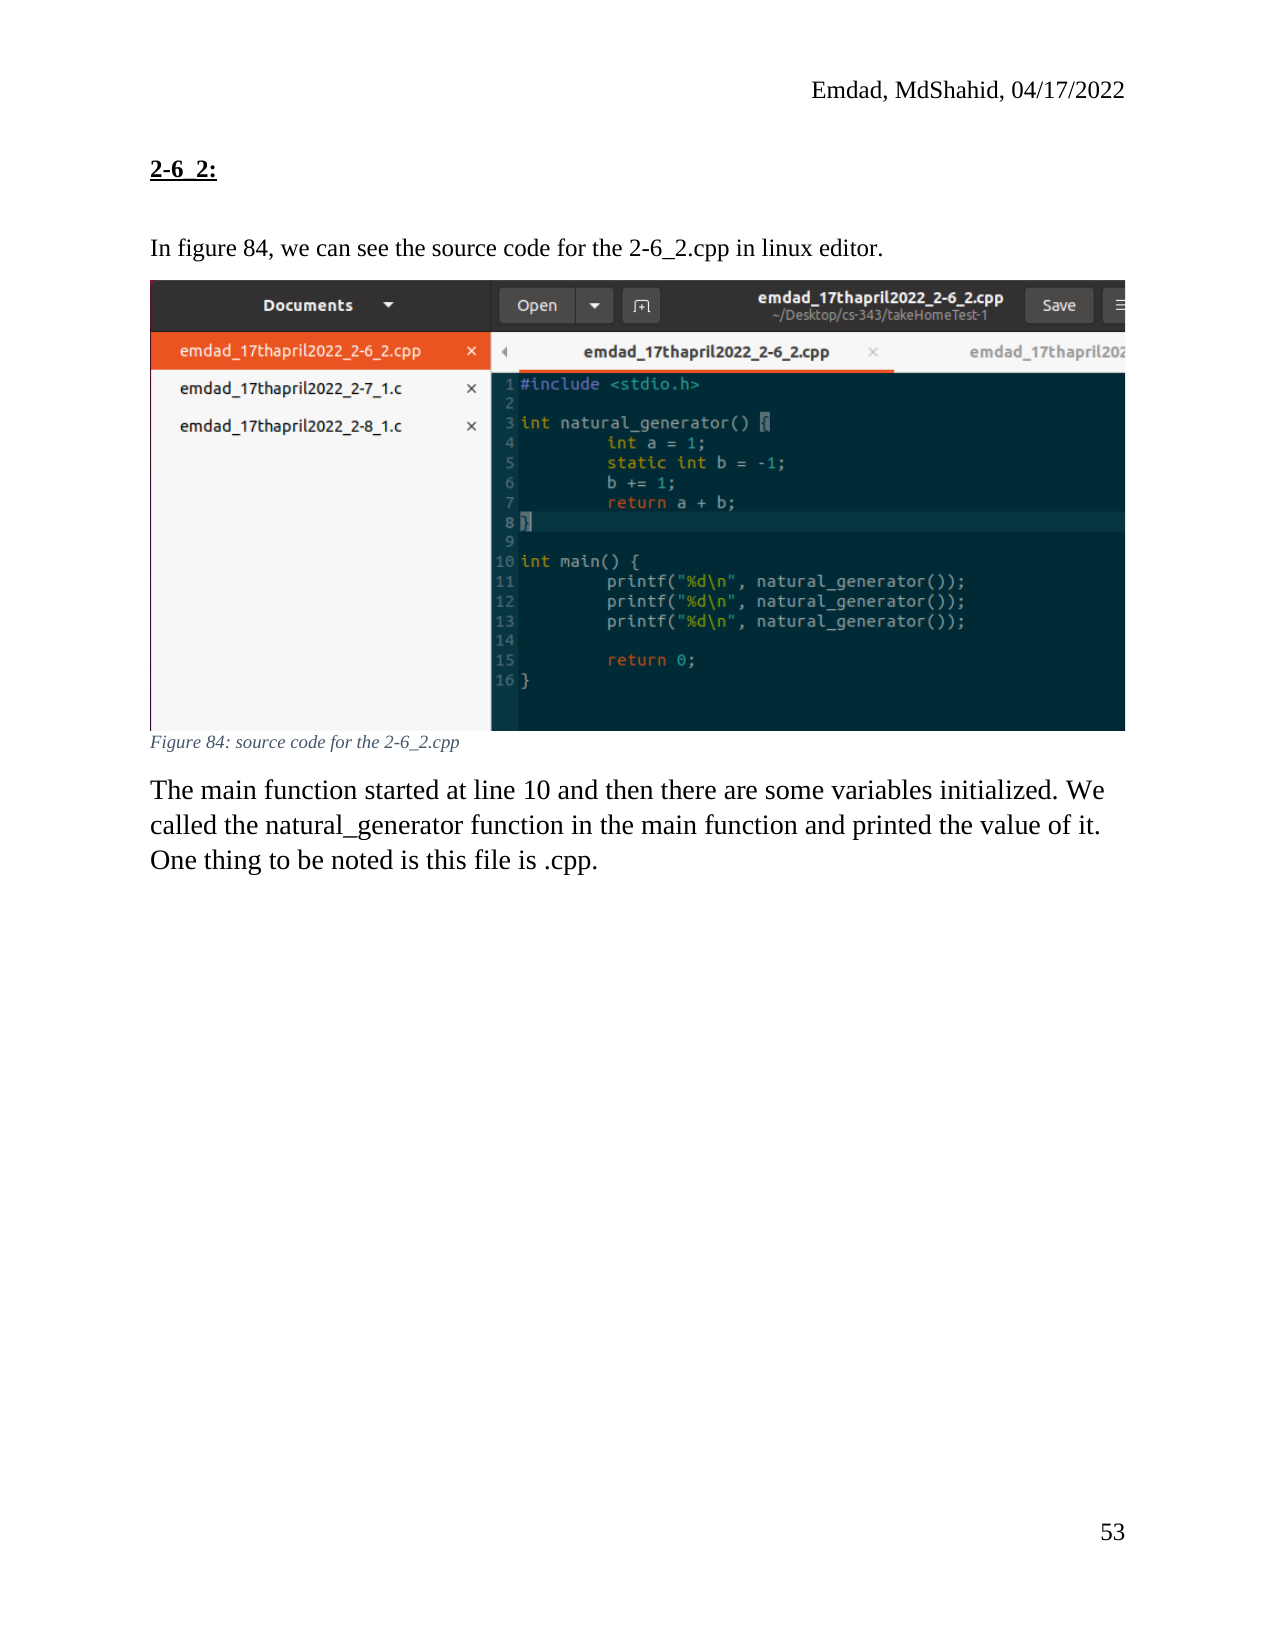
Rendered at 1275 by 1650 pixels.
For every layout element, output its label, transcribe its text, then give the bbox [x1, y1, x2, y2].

picture [928, 577, 933, 589]
picture [617, 497, 645, 508]
picture [649, 616, 655, 626]
picture [619, 618, 625, 626]
picture [609, 579, 616, 590]
picture [808, 579, 815, 586]
picture [711, 420, 719, 428]
picture [768, 579, 775, 586]
picture [608, 437, 615, 448]
picture [717, 618, 725, 626]
picture [639, 598, 645, 606]
picture [524, 674, 528, 688]
picture [608, 460, 615, 468]
picture [627, 460, 635, 468]
picture [888, 598, 895, 606]
picture [638, 457, 645, 468]
picture [614, 555, 618, 567]
picture [898, 616, 905, 626]
picture [838, 598, 845, 610]
picture [643, 378, 649, 389]
picture [708, 575, 715, 590]
picture [648, 440, 655, 448]
picture [648, 657, 655, 665]
picture [639, 579, 645, 586]
picture [682, 420, 688, 428]
picture [899, 596, 905, 606]
picture [708, 595, 715, 610]
picture [878, 579, 884, 586]
picture [848, 598, 865, 606]
picture [718, 496, 726, 508]
picture [848, 618, 865, 626]
picture [722, 420, 728, 428]
picture [819, 595, 825, 606]
picture [619, 579, 625, 586]
text Figure 84: source code for the 2-6_2.cpp [150, 731, 1125, 752]
picture [619, 598, 625, 606]
picture [760, 412, 769, 431]
picture [758, 598, 765, 606]
picture [602, 420, 608, 428]
picture [808, 618, 815, 626]
picture [669, 597, 674, 609]
picture [687, 574, 705, 586]
picture [818, 615, 825, 626]
picture [657, 460, 665, 468]
picture [660, 478, 665, 488]
picture [838, 579, 845, 590]
picture [563, 378, 569, 389]
picture [878, 618, 884, 626]
picture [609, 657, 615, 665]
picture [868, 579, 875, 586]
picture [562, 559, 579, 566]
picture [648, 500, 655, 508]
picture [641, 420, 659, 431]
picture [692, 420, 698, 428]
picture [541, 417, 549, 428]
picture [732, 416, 737, 431]
picture [639, 618, 645, 626]
picture [660, 575, 666, 586]
picture [150, 280, 1125, 731]
picture [521, 417, 539, 428]
picture [788, 618, 795, 626]
picture [649, 596, 655, 606]
picture [678, 457, 685, 468]
picture [717, 598, 725, 606]
text The main function started at line 10 and then there are some variables initialized. We called the natural_generator function in the main function and printed the value of it. One thing to be noted is this file is .cpp. [150, 773, 1125, 875]
picture [571, 377, 599, 389]
picture [522, 379, 529, 389]
picture [848, 579, 865, 586]
picture [617, 657, 626, 665]
picture [562, 420, 569, 428]
picture [691, 438, 695, 448]
picture [799, 618, 805, 626]
picture [818, 575, 825, 586]
picture [888, 618, 895, 626]
picture [669, 577, 673, 588]
picture [682, 378, 687, 389]
picture [678, 500, 685, 508]
picture [698, 457, 705, 468]
picture [659, 615, 666, 626]
picture [838, 618, 845, 630]
picture [609, 618, 616, 630]
picture [609, 500, 615, 508]
picture [582, 417, 589, 428]
picture [908, 579, 924, 586]
picture [669, 617, 674, 629]
picture [583, 555, 588, 566]
picture [572, 420, 579, 428]
picture [708, 615, 715, 630]
picture [648, 457, 655, 468]
picture [900, 576, 905, 586]
picture [687, 614, 705, 626]
picture [631, 575, 635, 586]
picture [659, 595, 666, 606]
picture [609, 598, 616, 610]
picture [717, 578, 725, 586]
picture [799, 598, 804, 606]
picture [868, 618, 875, 626]
picture [629, 615, 635, 626]
picture [699, 500, 705, 507]
picture [592, 420, 599, 428]
picture [788, 579, 795, 586]
picture [609, 476, 616, 488]
picture [770, 458, 775, 468]
picture [650, 576, 655, 586]
picture [622, 417, 629, 428]
text In figure 84, we can see the source code for the 2-6_2.cpp in linux editor. [150, 233, 1125, 262]
picture [629, 480, 635, 487]
picture [779, 616, 785, 626]
picture [542, 381, 559, 389]
picture [602, 556, 606, 568]
picture [687, 594, 705, 606]
picture [888, 579, 895, 586]
picture [768, 598, 775, 606]
picture [878, 598, 884, 606]
picture [592, 559, 599, 566]
picture [702, 417, 708, 428]
picture [780, 576, 785, 586]
picture [662, 420, 679, 428]
picture [808, 598, 815, 606]
picture [687, 460, 695, 468]
picture [637, 657, 645, 665]
picture [618, 440, 625, 448]
picture [868, 598, 875, 606]
picture [758, 618, 765, 626]
picture [542, 555, 549, 566]
picture [658, 500, 665, 508]
picture [628, 654, 635, 665]
picture [908, 598, 924, 606]
picture [618, 457, 625, 468]
subtitle 2-6_2: [150, 154, 1125, 183]
picture [718, 456, 726, 468]
picture [612, 420, 619, 428]
picture [768, 618, 775, 626]
picture [628, 437, 635, 448]
picture [908, 618, 924, 626]
picture [658, 657, 665, 665]
picture [788, 599, 795, 606]
picture [758, 579, 765, 586]
picture [533, 378, 539, 389]
picture [779, 596, 785, 606]
picture [522, 555, 539, 566]
picture [629, 595, 635, 606]
